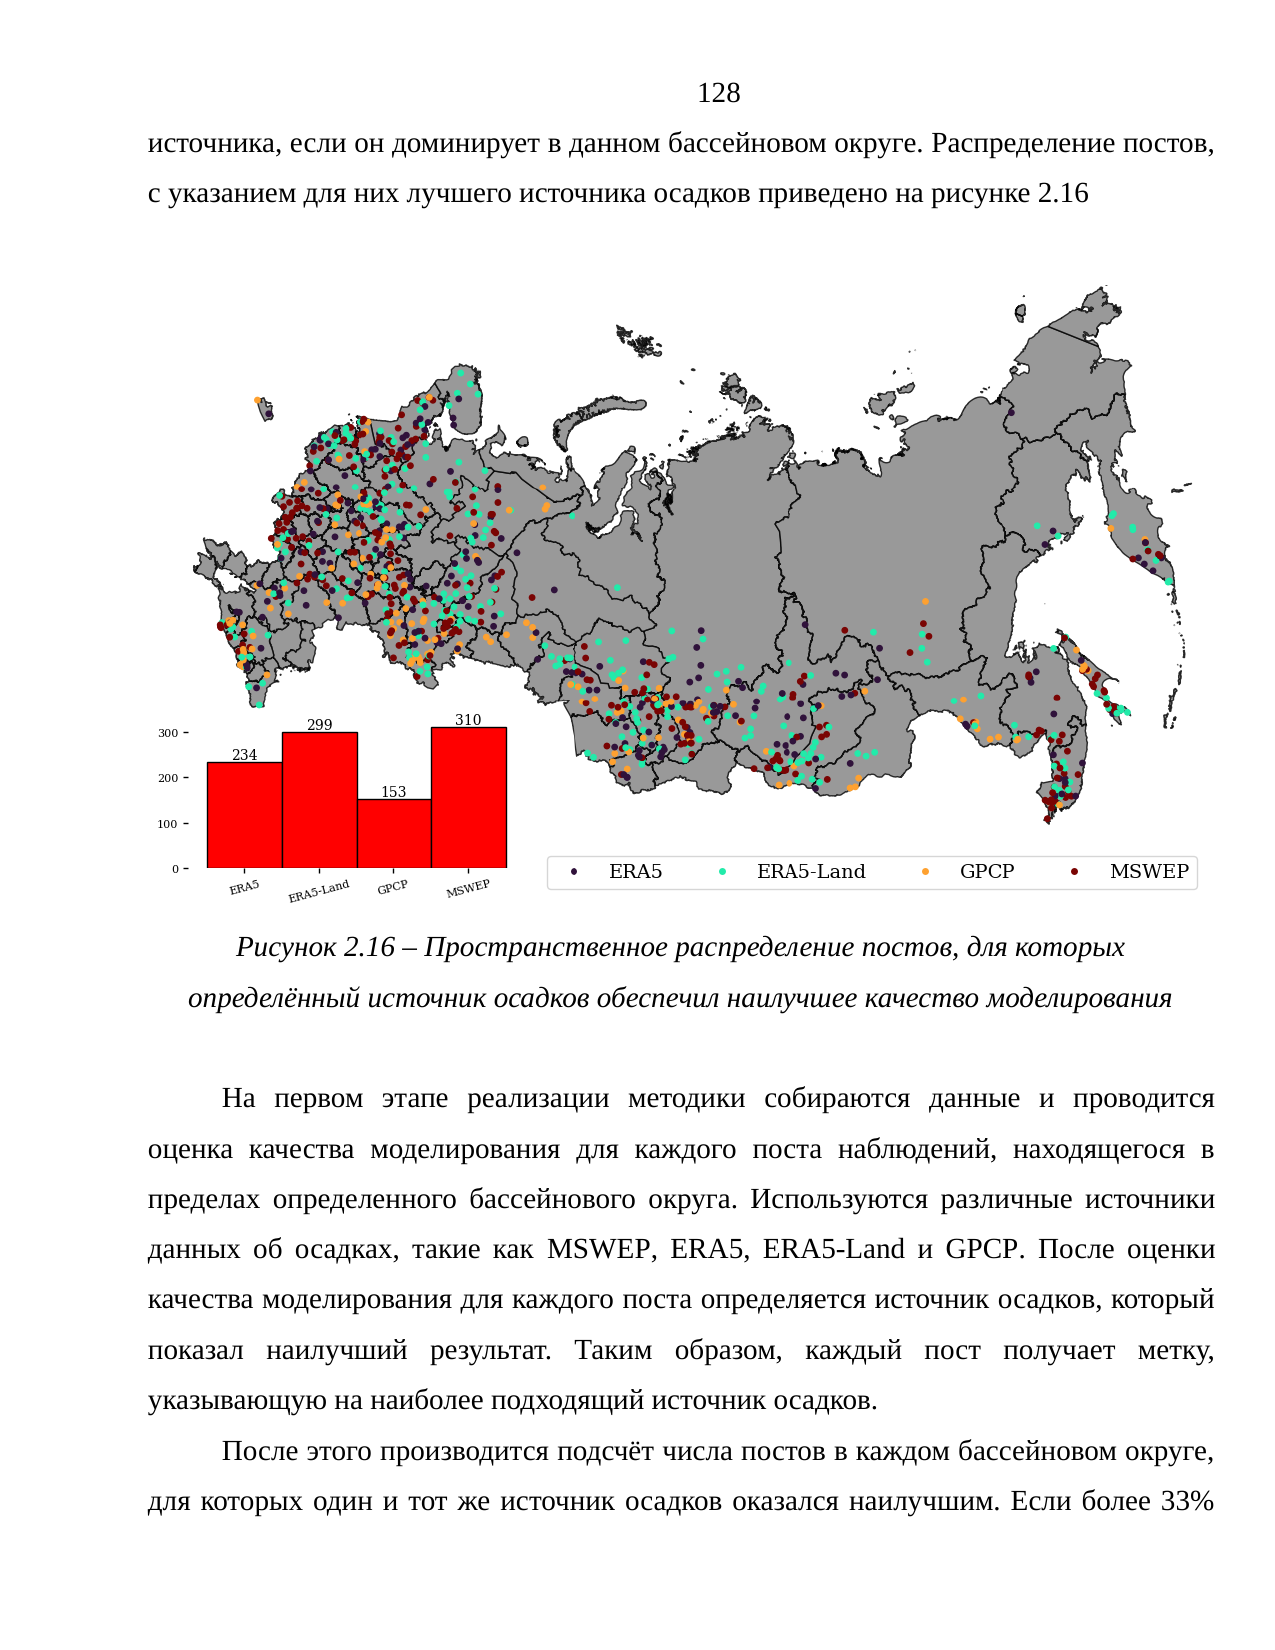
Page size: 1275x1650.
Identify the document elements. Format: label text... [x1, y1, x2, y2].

picture [147, 276, 1216, 913]
text Рисунок 2.16 – Пространственное распределение постов, для которых определённый источник осадков обеспечил наилучшее качество моделирования [148, 929, 1216, 1013]
text На первом этапе реализации методики собираются данные и проводится оценка качества моделирования для каждого поста наблюдений, находящегося в пределах определенного бассейнового округа. Используются различные источники данных об осадках, такие как MSWEP, ERA5, ERA5-Land и GPCP. После оценки качества моделирования для каждого поста определяется источник осадков, который показал наилучший результат. Таким образом, каждый пост получает метку, указывающую на наиболее подходящий источник осадков. [148, 1080, 1216, 1416]
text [148, 1433, 1216, 1516]
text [148, 125, 1216, 209]
